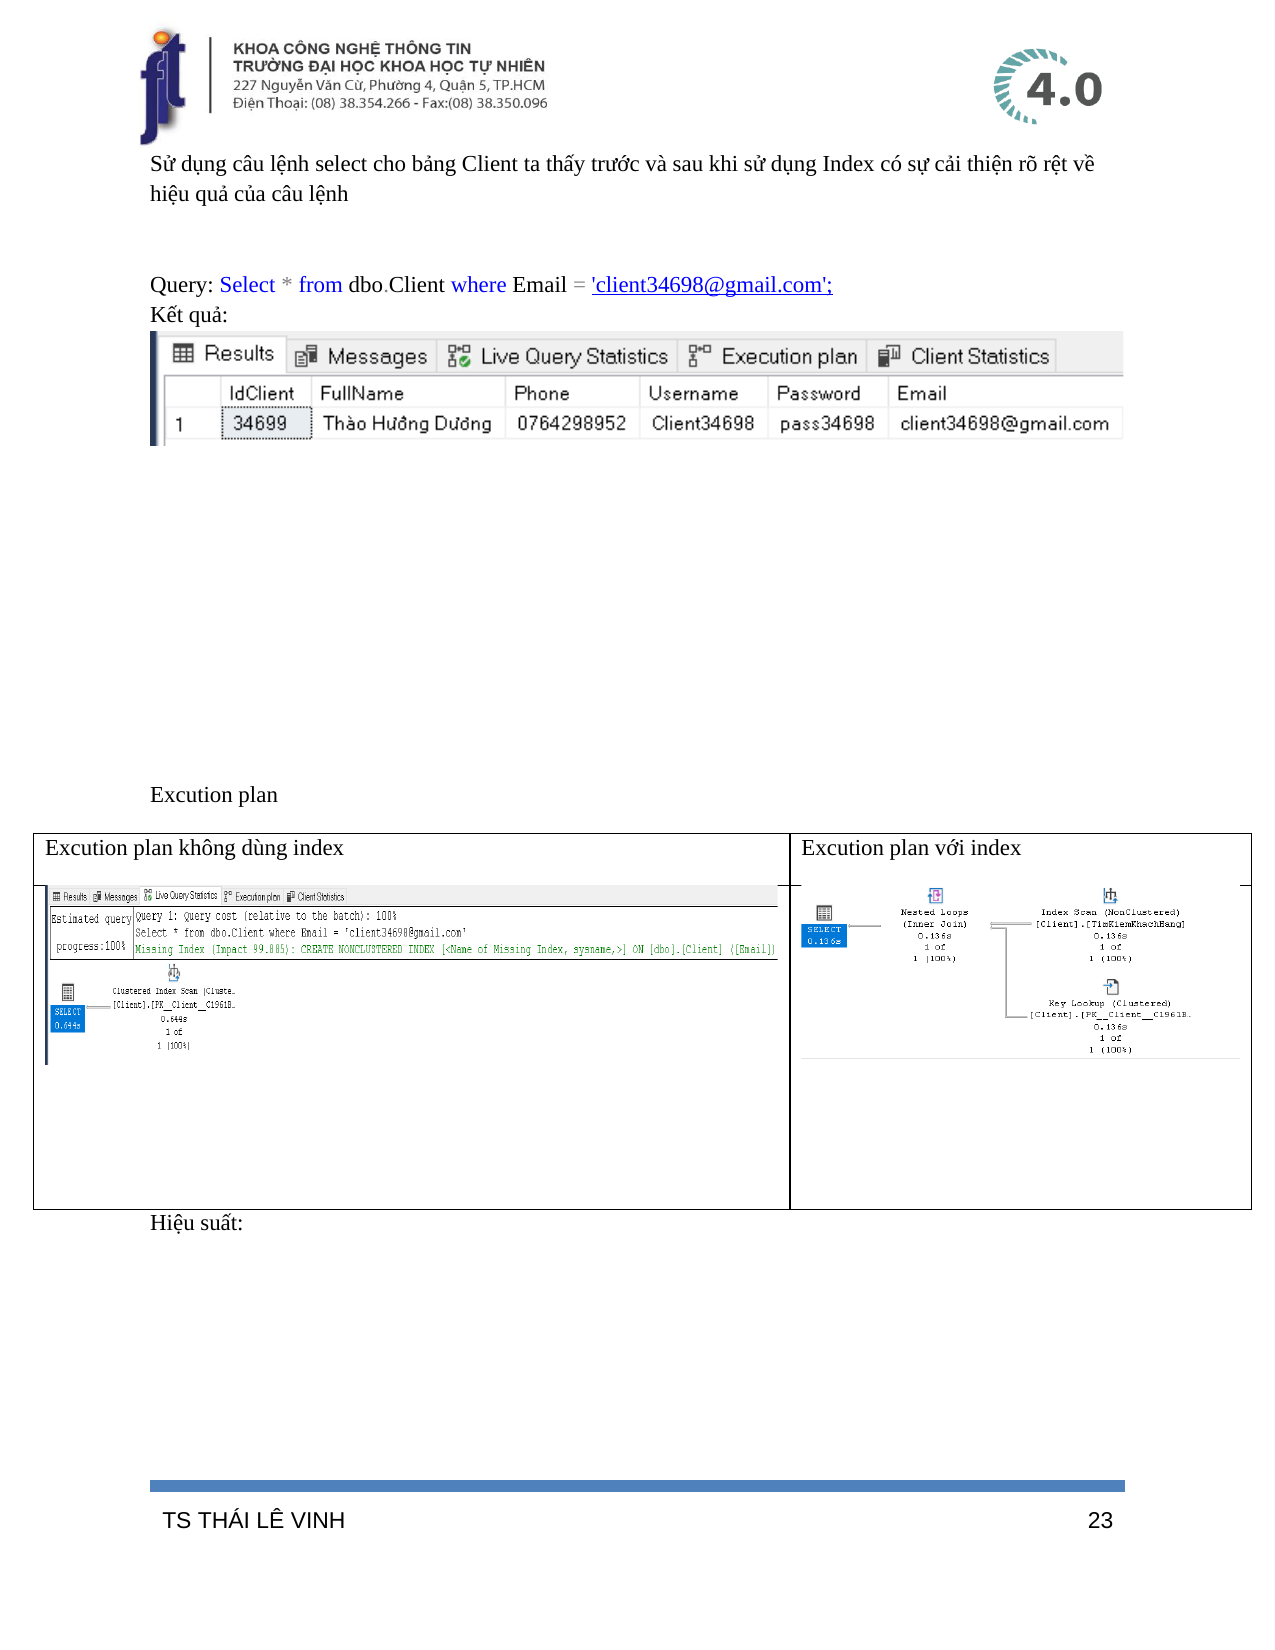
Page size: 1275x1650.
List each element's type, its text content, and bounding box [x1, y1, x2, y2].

list Sử dụng câu lệnh select cho bảng Client ta thấy trước và sau khi sử dụng Index có sự cải thiện rõ rệt về hiệu quả của câu lệnh [150, 150, 1125, 207]
list Kết quả: [150, 301, 1125, 327]
picture [801, 885, 1240, 1059]
table_header Excution plan không dùng index [34, 834, 789, 884]
picture [45, 885, 778, 1065]
list Excution plan [150, 781, 1125, 808]
picture [985, 41, 1108, 126]
picture [117, 21, 580, 167]
table_header Excution plan với index [791, 834, 1251, 884]
picture [150, 331, 1124, 446]
table_cell [791, 886, 1251, 1208]
list Query: Select * from dbo.Client where Email = 'client34698@gmail.com'; [150, 271, 1125, 297]
list Hiệu suất: [150, 1210, 1125, 1236]
table_cell [34, 886, 789, 1208]
